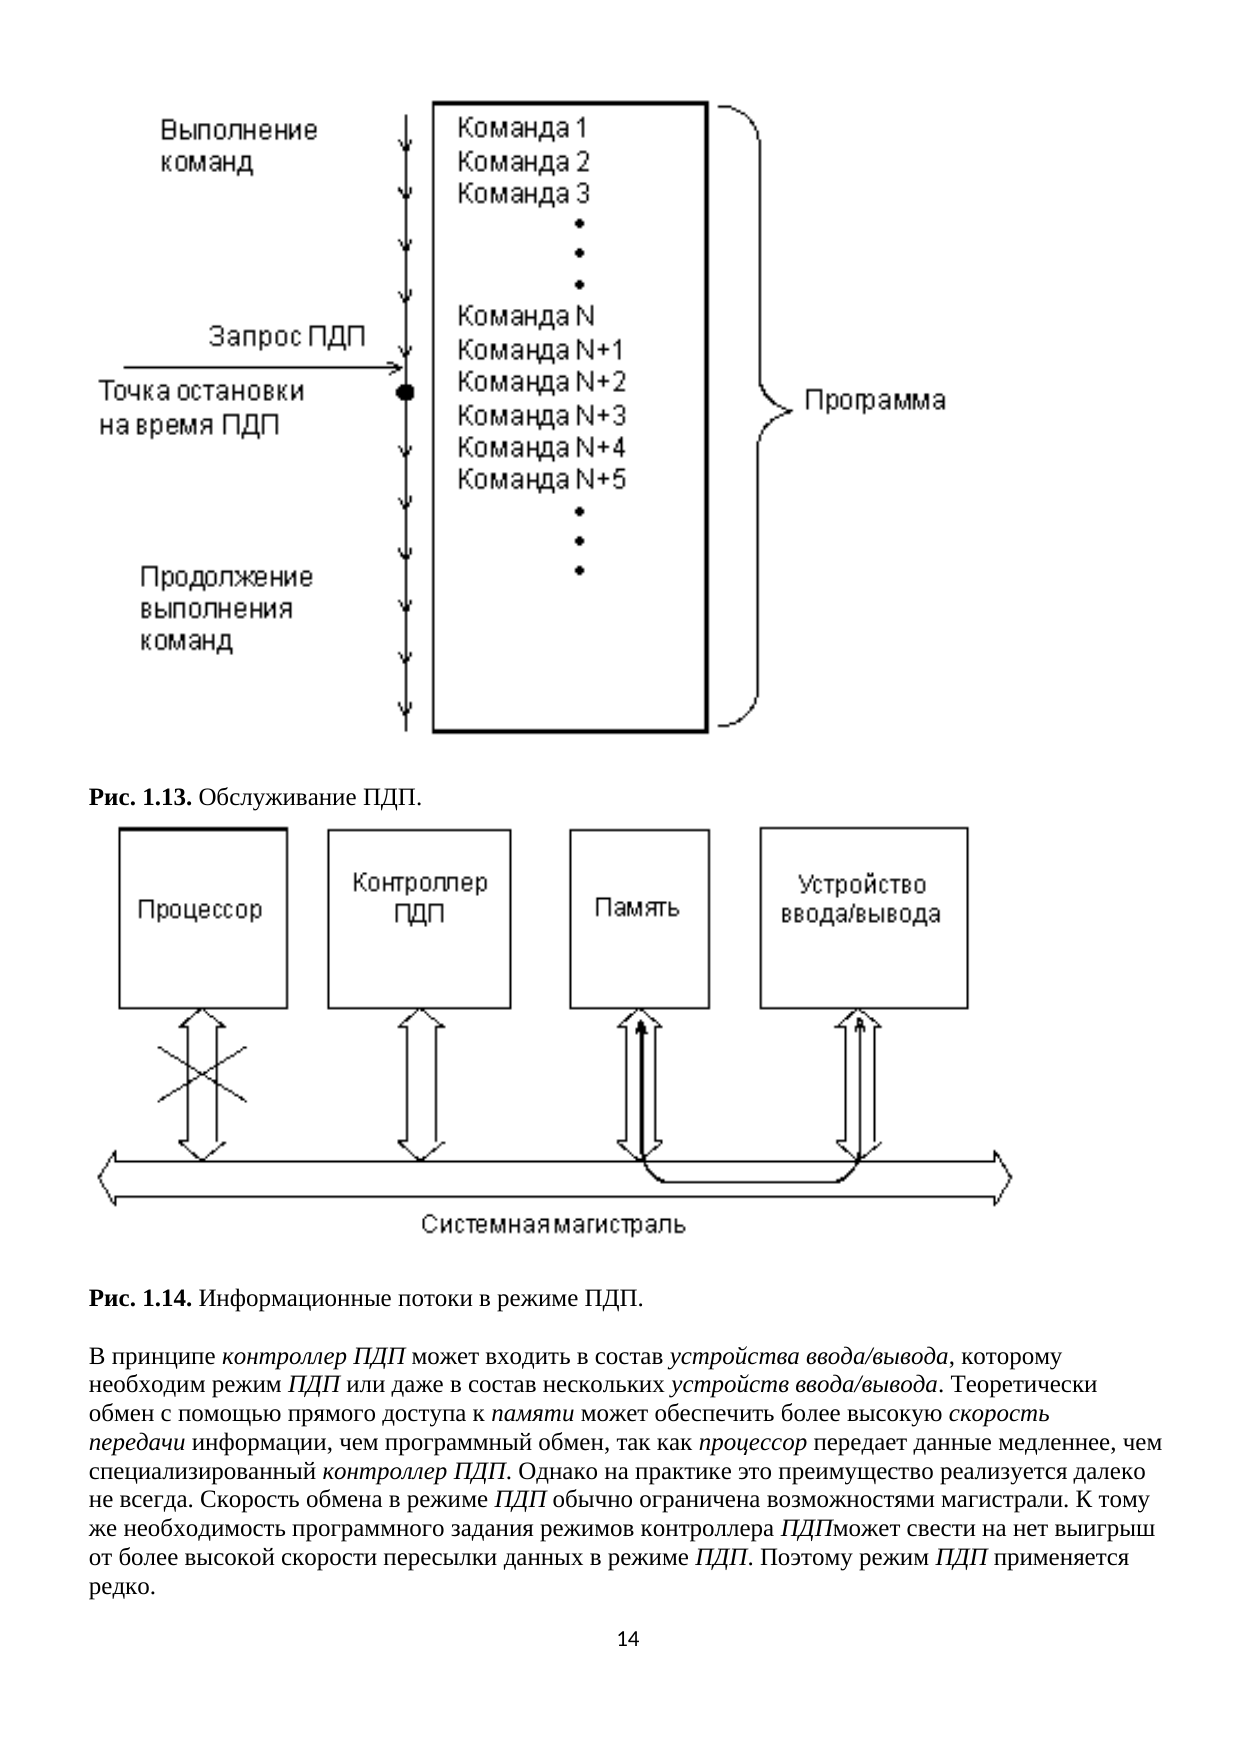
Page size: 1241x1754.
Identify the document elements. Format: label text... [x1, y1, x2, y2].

picture [88, 88, 959, 748]
text Рис. 1.14. Информационные потоки в режиме ПДП. [89, 1248, 1167, 1312]
picture [88, 811, 1024, 1248]
text Рис. 1.13. Обслуживание ПДП. [89, 747, 1167, 811]
text В принципе контроллер ПДП может входить в состав устройства ввода/вывода, которому необходим режим ПДП или даже в состав нескольких устройств ввода/вывода. Теоретически обмен с помощью прямого доступа к памяти может обеспечить более высокую скорость передачи информации, чем программный обмен, так как процессор передает данные медленнее, чем специализированный контроллер ПДП. Однако на практике это преимущество реализуется далеко не всегда. Скорость обмена в режиме ПДП обычно ограничена возможностями магистрали. К тому же необходимость программного задания режимов контроллера ПДПможет свести на нет выигрыш от более высокой скорости пересылки данных в режиме ПДП. Поэтому режим ПДП применяется редко. [89, 1341, 1167, 1599]
